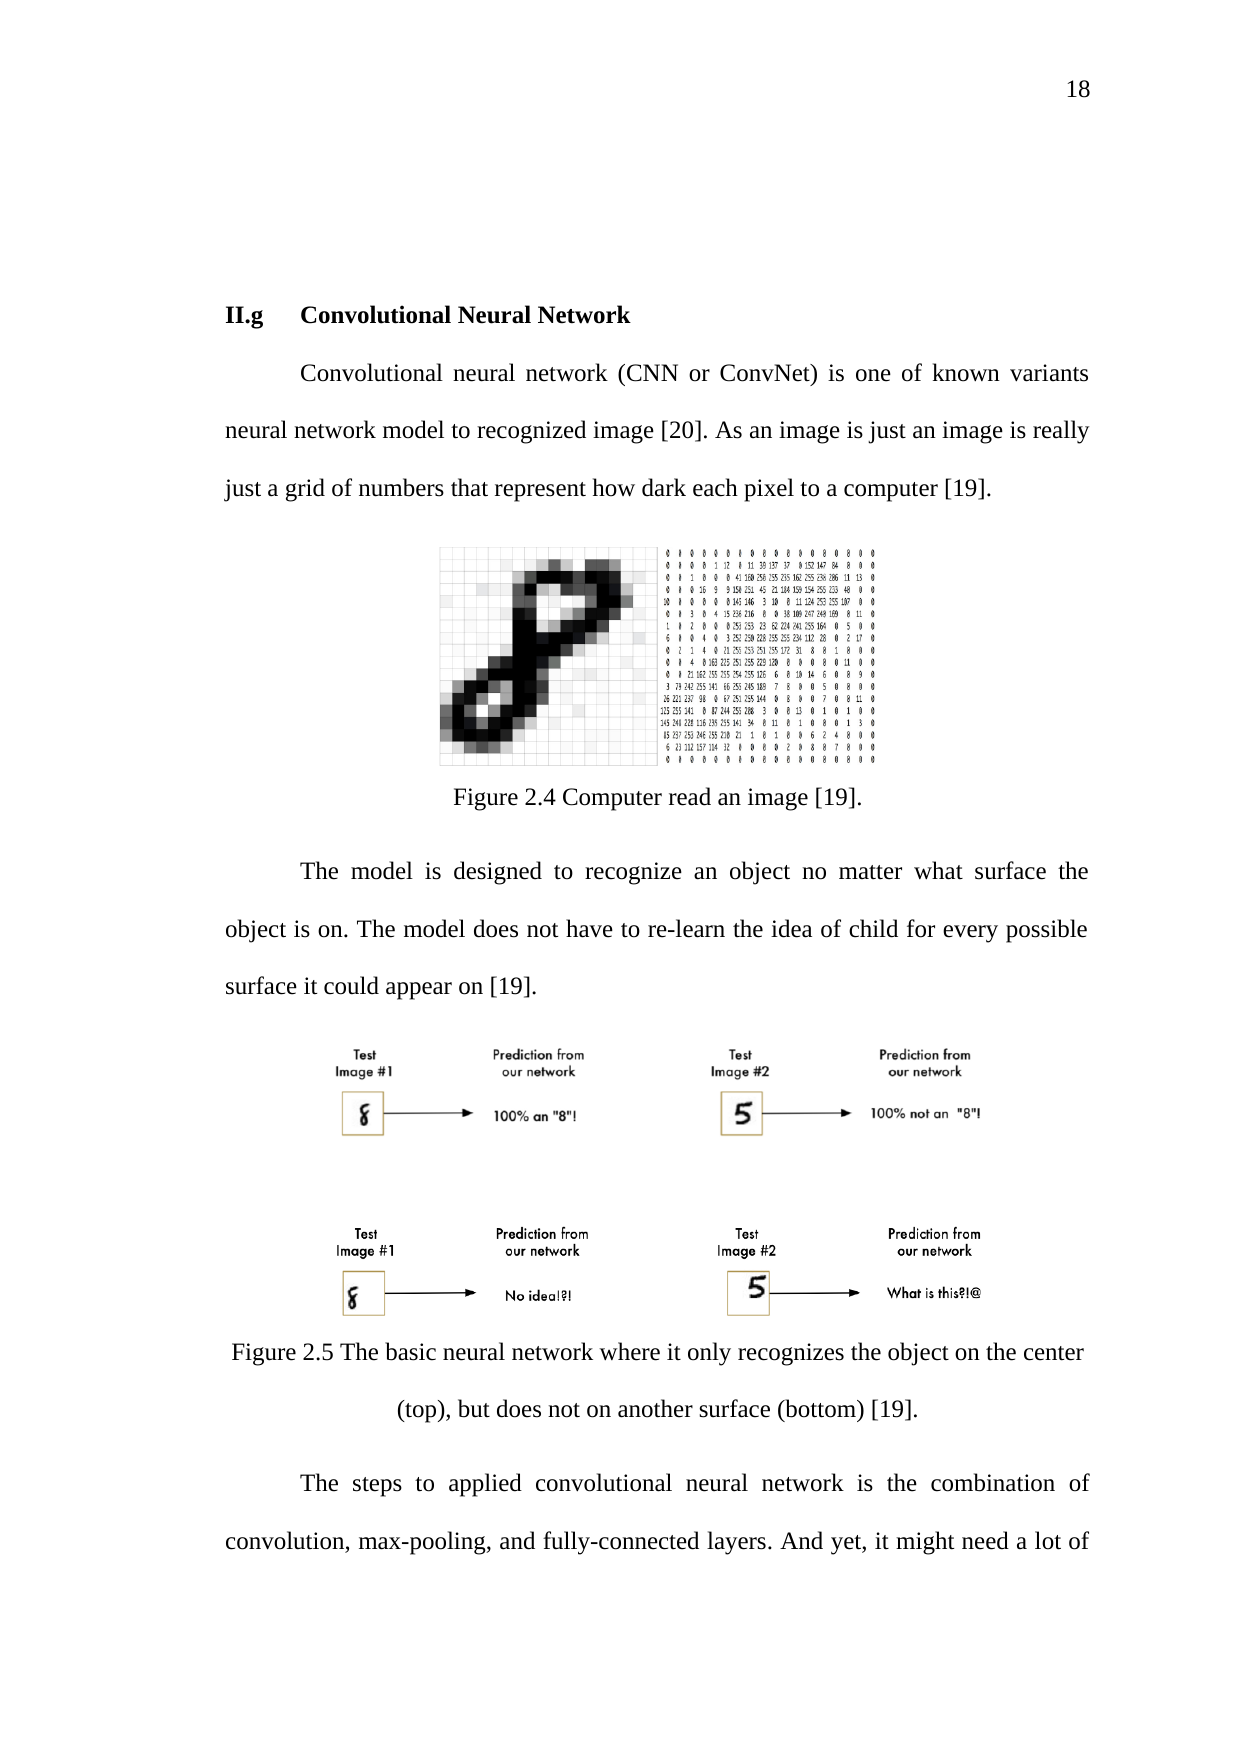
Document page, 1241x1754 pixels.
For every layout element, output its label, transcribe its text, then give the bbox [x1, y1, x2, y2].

picture [334, 1045, 981, 1320]
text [225, 1468, 1090, 1554]
text Convolutional neural network (CNN or ConvNet) is one of known variants neural network model to recognized image [20]. As an image is just an image is really just a grid of numbers that represent how dark each pixel to a computer [19]. [225, 358, 1090, 502]
subtitle Convolutional Neural Network [225, 300, 1090, 329]
text Figure 2.4 Computer read an image [19]. [225, 782, 1090, 811]
text Figure 2.5 The basic neural network where it only recognizes the object on the center (top), but does not on another surface (bottom) [19]. [225, 1337, 1090, 1423]
picture [439, 547, 876, 766]
text The model is designed to recognize an object no matter what surface the object is on. The model does not have to re-learn the idea of child for every possible surface it could appear on [19]. [225, 856, 1090, 1000]
